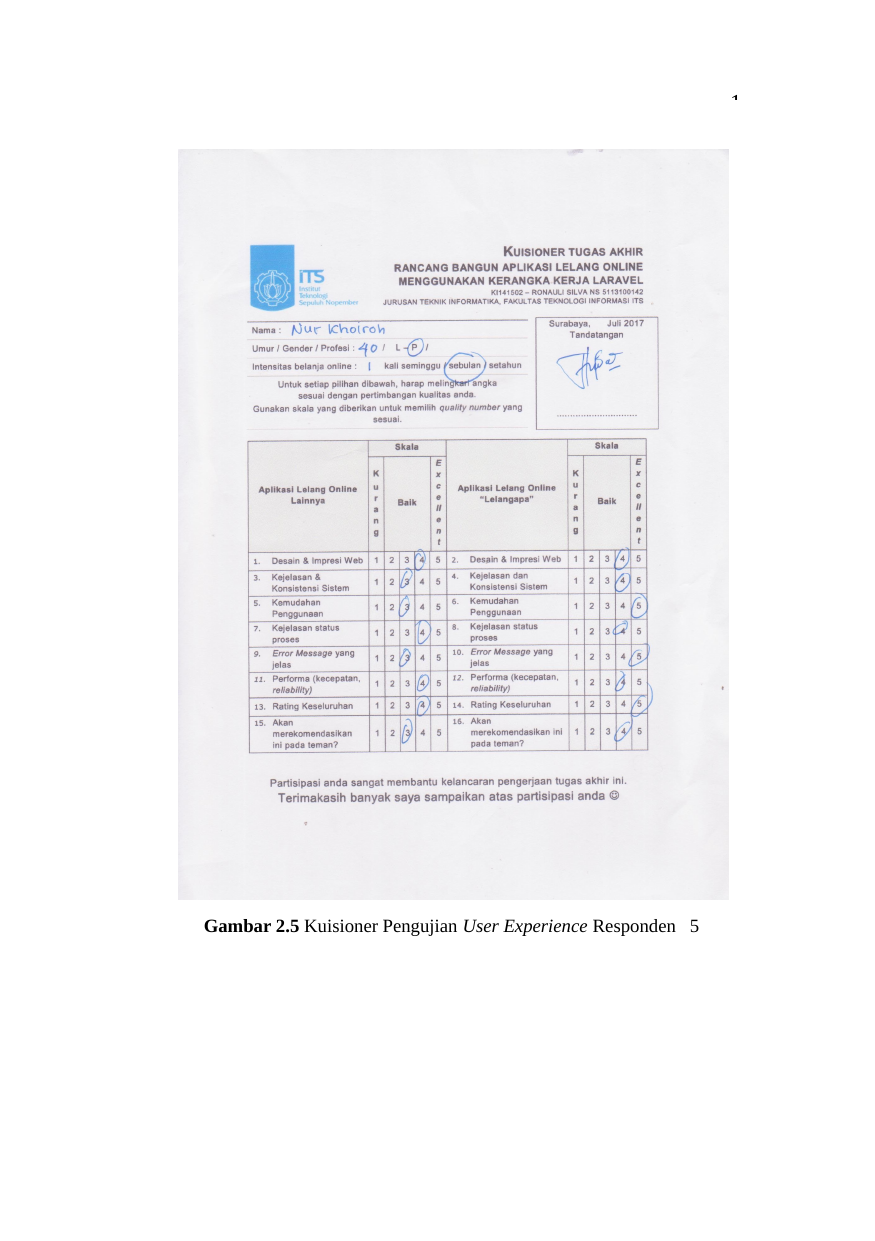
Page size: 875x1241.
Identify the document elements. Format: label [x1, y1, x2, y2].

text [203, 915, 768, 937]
picture [178, 149, 729, 900]
